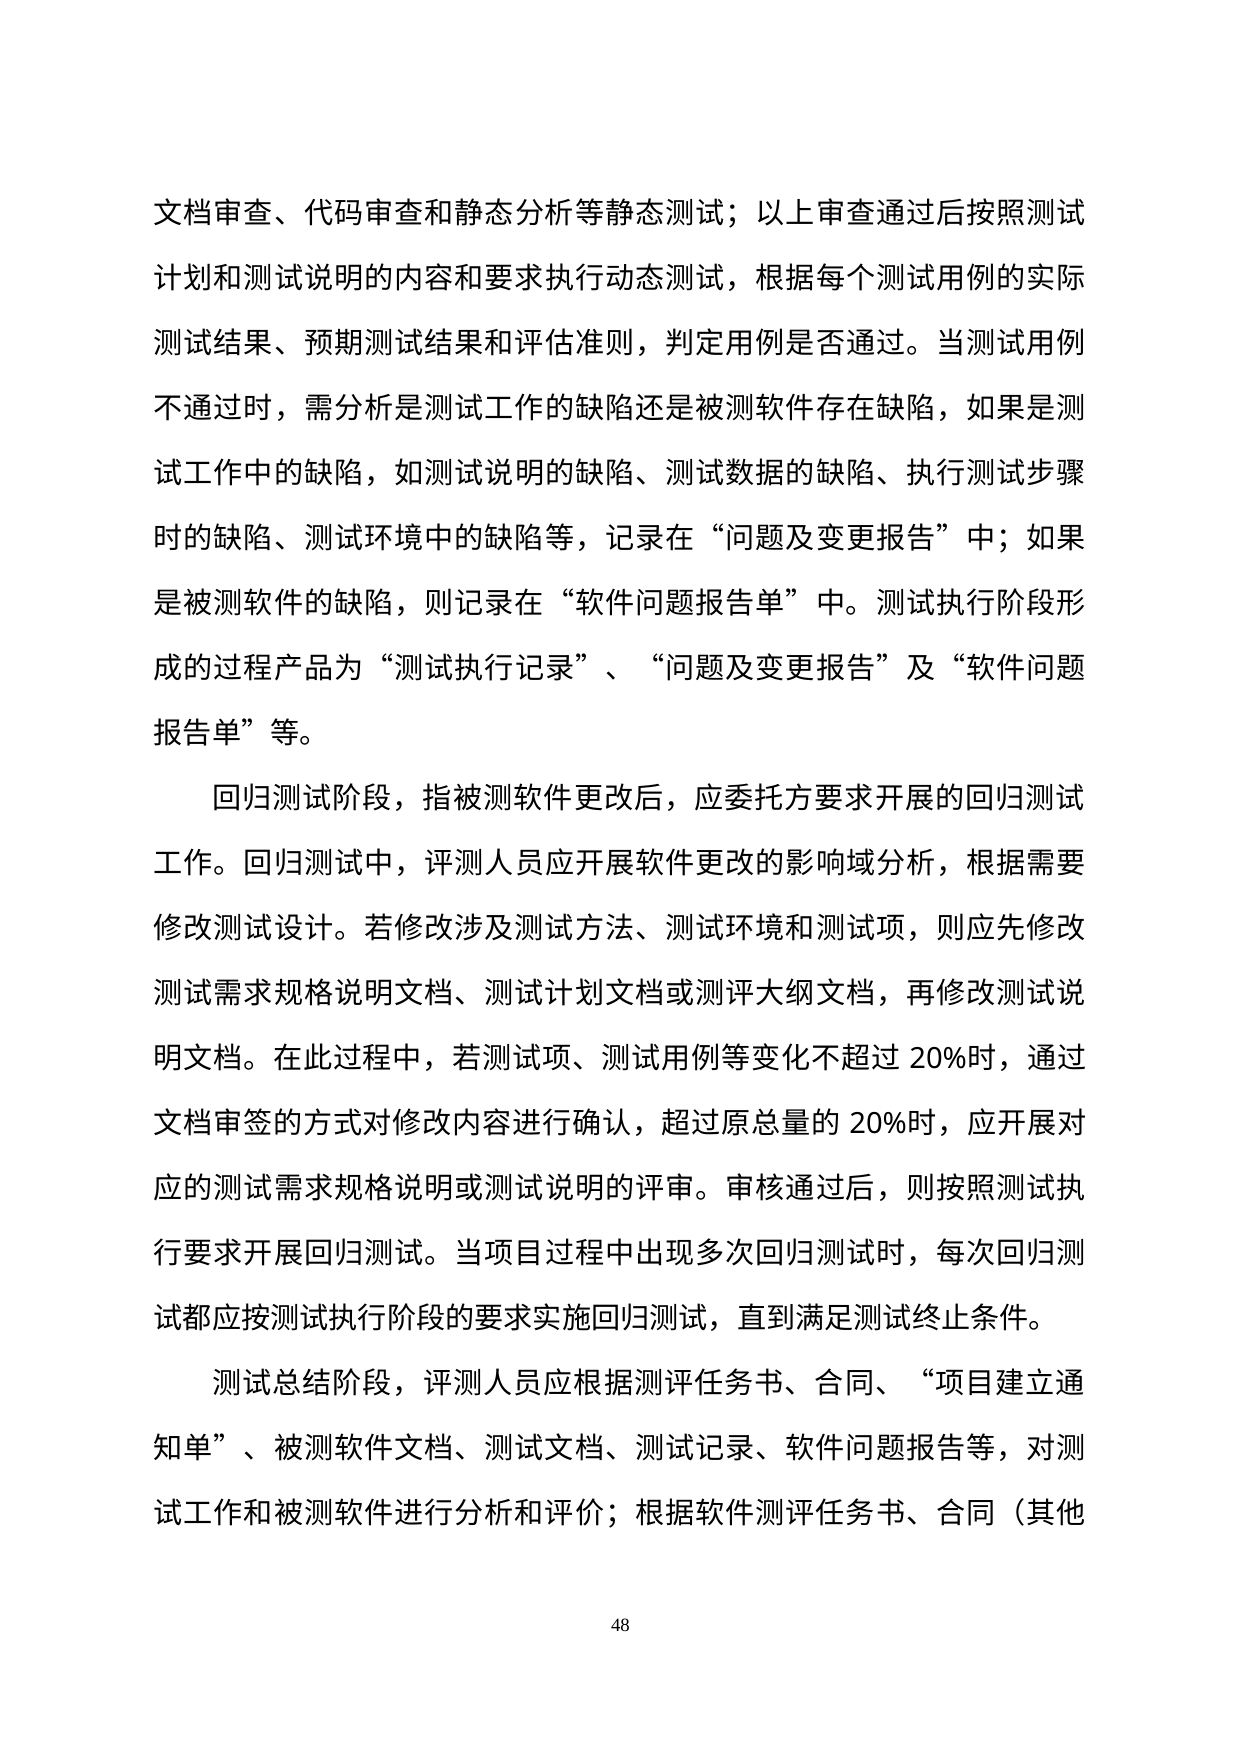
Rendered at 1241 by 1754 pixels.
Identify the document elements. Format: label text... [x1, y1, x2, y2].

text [153, 178, 1087, 763]
text 回归测试阶段，指被测软件更改后，应委托方要求开展的回归测试工作。回归测试中，评测人员应开展软件更改的影响域分析，根据需要修改测试设计。若修改涉及测试方法、测试环境和测试项，则应先修改测试需求规格说明文档、测试计划文档或测评大纲文档，再修改测试说明文档。在此过程中，若测试项、测试用例等变化不超过20%时，通过文档审签的方式对修改内容进行确认，超过原总量的20%时，应开展对应的测试需求规格说明或测试说明的评审。审核通过后，则按照测试执行要求开展回归测试。当项目过程中出现多次回归测试时，每次回归测试都应按测试执行阶段的要求实施回归测试，直到满足测试终止条件。 [153, 763, 1087, 1348]
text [153, 1348, 1087, 1543]
